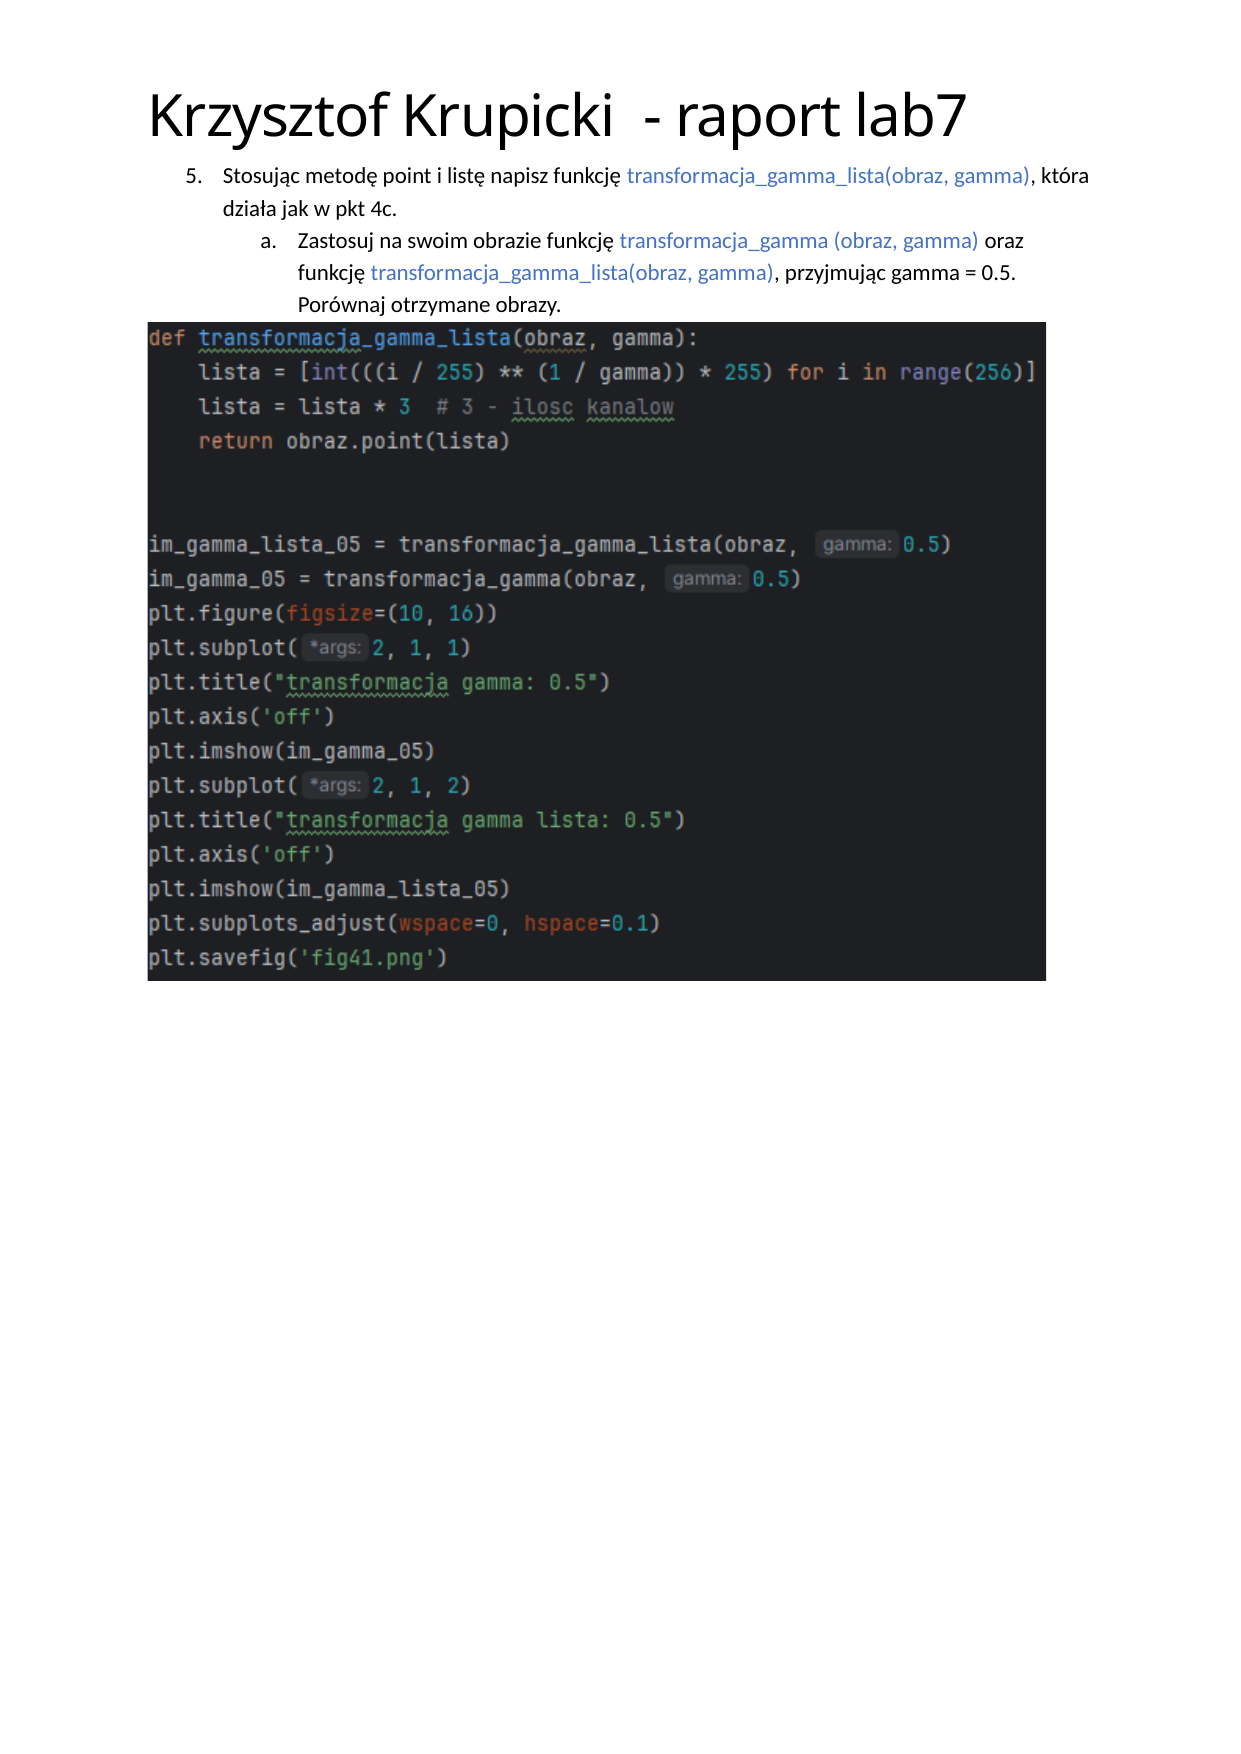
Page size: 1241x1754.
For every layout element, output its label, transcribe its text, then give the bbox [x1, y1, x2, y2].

picture [147, 322, 1047, 981]
list Stosując metodę point i listę napisz funkcję transformacja_gamma_lista(obraz, gamma), która działa jak w pkt 4c. [185, 162, 1093, 222]
list Zastosuj na swoim obrazie funkcję transformacja_gamma (obraz, gamma) oraz funkcję transformacja_gamma_lista(obraz, gamma), przyjmując gamma = 0.5. Porównaj otrzymane obrazy. [260, 226, 1093, 318]
